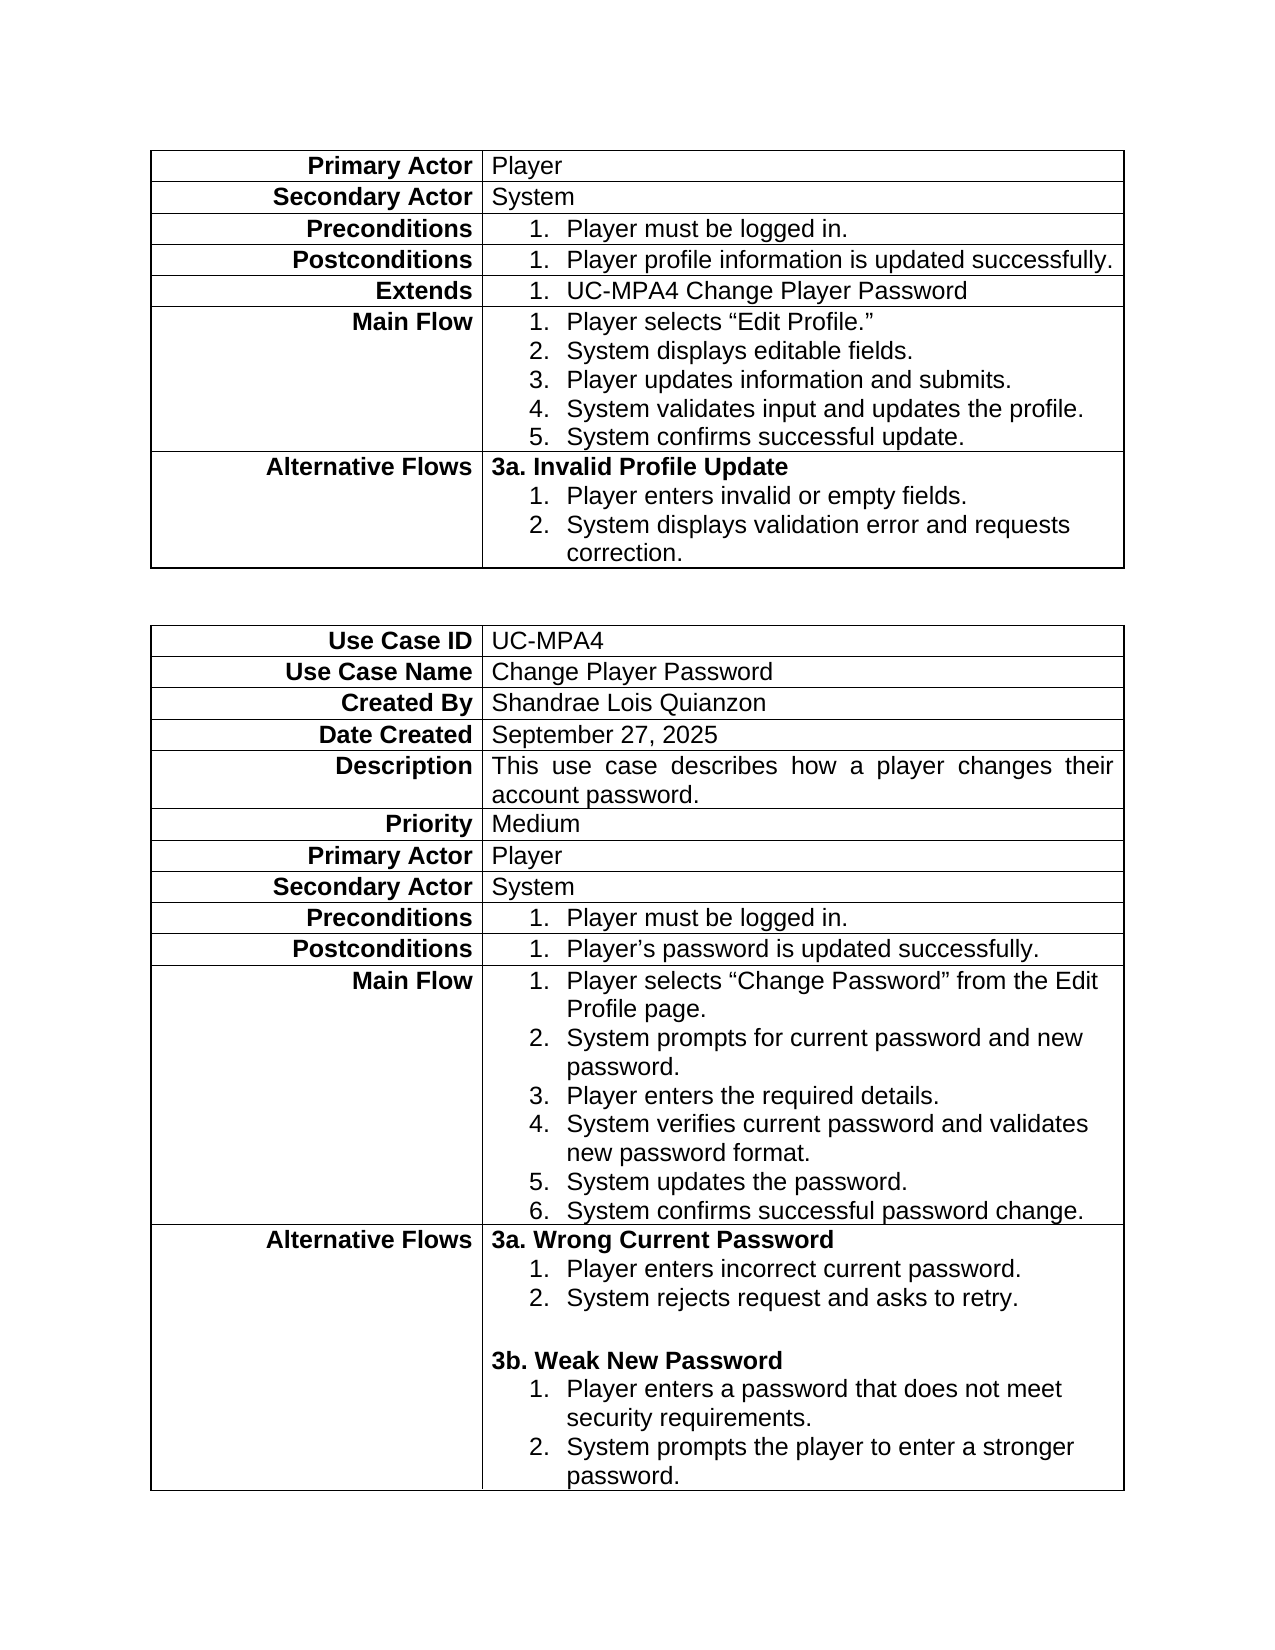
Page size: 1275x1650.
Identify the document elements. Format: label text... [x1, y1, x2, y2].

table_cell This use case describes how a player changes their account password. [483, 751, 1123, 808]
table_cell System [483, 872, 1123, 902]
table_cell Player selects “Edit Profile.” System displays editable fields. Player updates information and submits. System validates input and updates the profile. System confirms successful update. [483, 307, 1123, 451]
table_cell Shandrae Lois Quianzon [483, 688, 1123, 718]
table_cell Postconditions [152, 934, 482, 964]
table_cell Primary Actor [152, 151, 482, 181]
table_cell Player profile information is updated successfully. [483, 245, 1123, 275]
table_cell Alternative Flows [152, 1225, 482, 1489]
table_cell Secondary Actor [152, 182, 482, 212]
table_cell Player [483, 151, 1123, 181]
table_cell Player must be logged in. [483, 903, 1123, 933]
table_cell September 27, 2025 [483, 720, 1123, 750]
table_cell Player selects “Change Password” from the Edit Profile page. System prompts for current password and new password. Player enters the required details. System verifies current password and validates new password format. System updates the password. System confirms successful password change. [483, 966, 1123, 1224]
table_cell Main Flow [152, 307, 482, 451]
table_cell Alternative Flows [152, 452, 482, 567]
table_cell Priority [152, 809, 482, 839]
table_header UC-MPA4 [483, 626, 1123, 656]
table_cell Preconditions [152, 214, 482, 244]
table_cell Player must be logged in. [483, 214, 1123, 244]
table_cell Extends [152, 276, 482, 306]
table_cell Main Flow [152, 966, 482, 1224]
table_cell Description [152, 751, 482, 808]
table_cell Secondary Actor [152, 872, 482, 902]
table_cell Use Case Name [152, 657, 482, 687]
table_cell Postconditions [152, 245, 482, 275]
table_cell Medium [483, 809, 1123, 839]
table_cell System [483, 182, 1123, 212]
table_cell Player [483, 841, 1123, 871]
table_cell Date Created [152, 720, 482, 750]
table_cell Player’s password is updated successfully. [483, 934, 1123, 964]
table_cell 3a. Wrong Current Password Player enters incorrect current password. System rejects request and asks to retry. 3b. Weak New Password Player enters a password that does not meet security requirements. System prompts the player to enter a stronger password. [483, 1225, 1123, 1489]
table_cell 3a. Invalid Profile Update Player enters invalid or empty fields. System displays validation error and requests correction. [483, 452, 1123, 567]
table_cell Primary Actor [152, 841, 482, 871]
table_cell Change Player Password [483, 657, 1123, 687]
table_cell UC-MPA4 Change Player Password [483, 276, 1123, 306]
table_header Use Case ID [152, 626, 482, 656]
table_cell Created By [152, 688, 482, 718]
table_cell Preconditions [152, 903, 482, 933]
